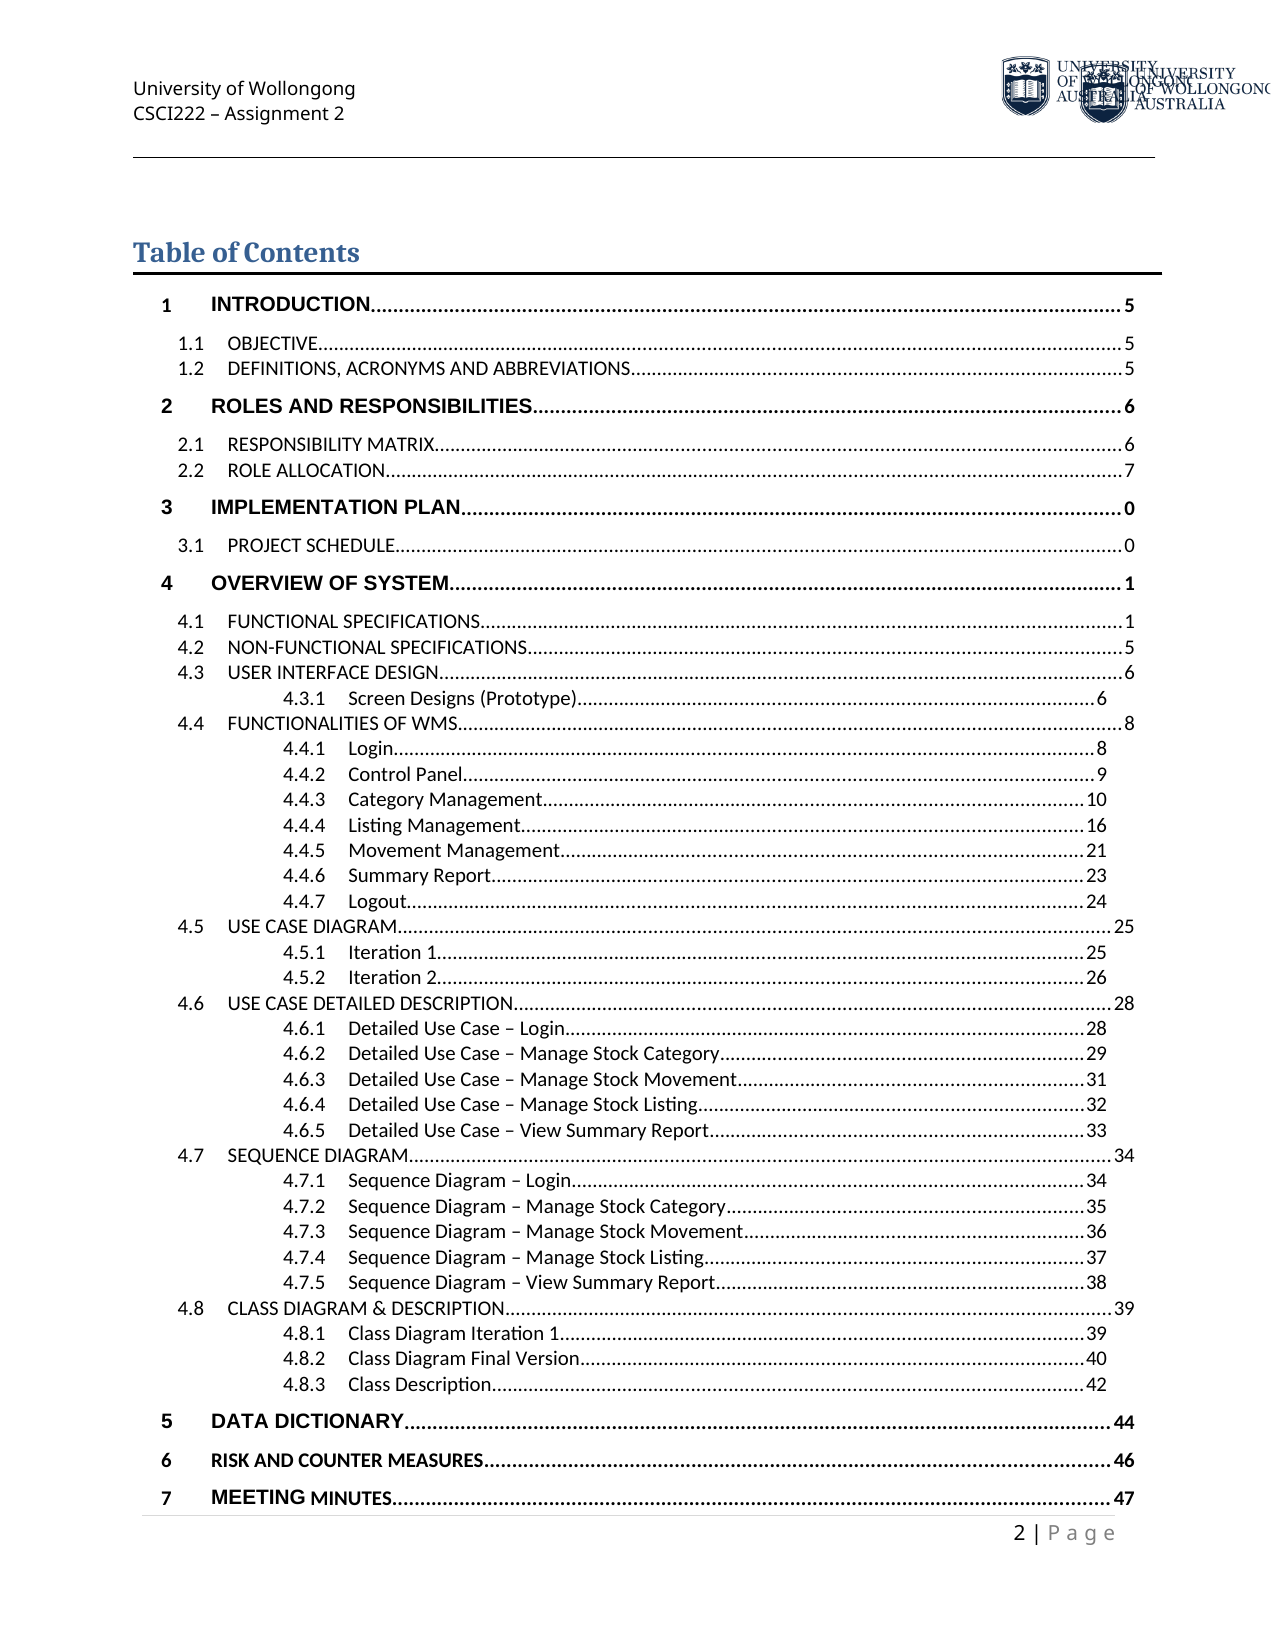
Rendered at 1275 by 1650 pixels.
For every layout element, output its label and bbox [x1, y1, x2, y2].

picture [1001, 56, 1271, 123]
